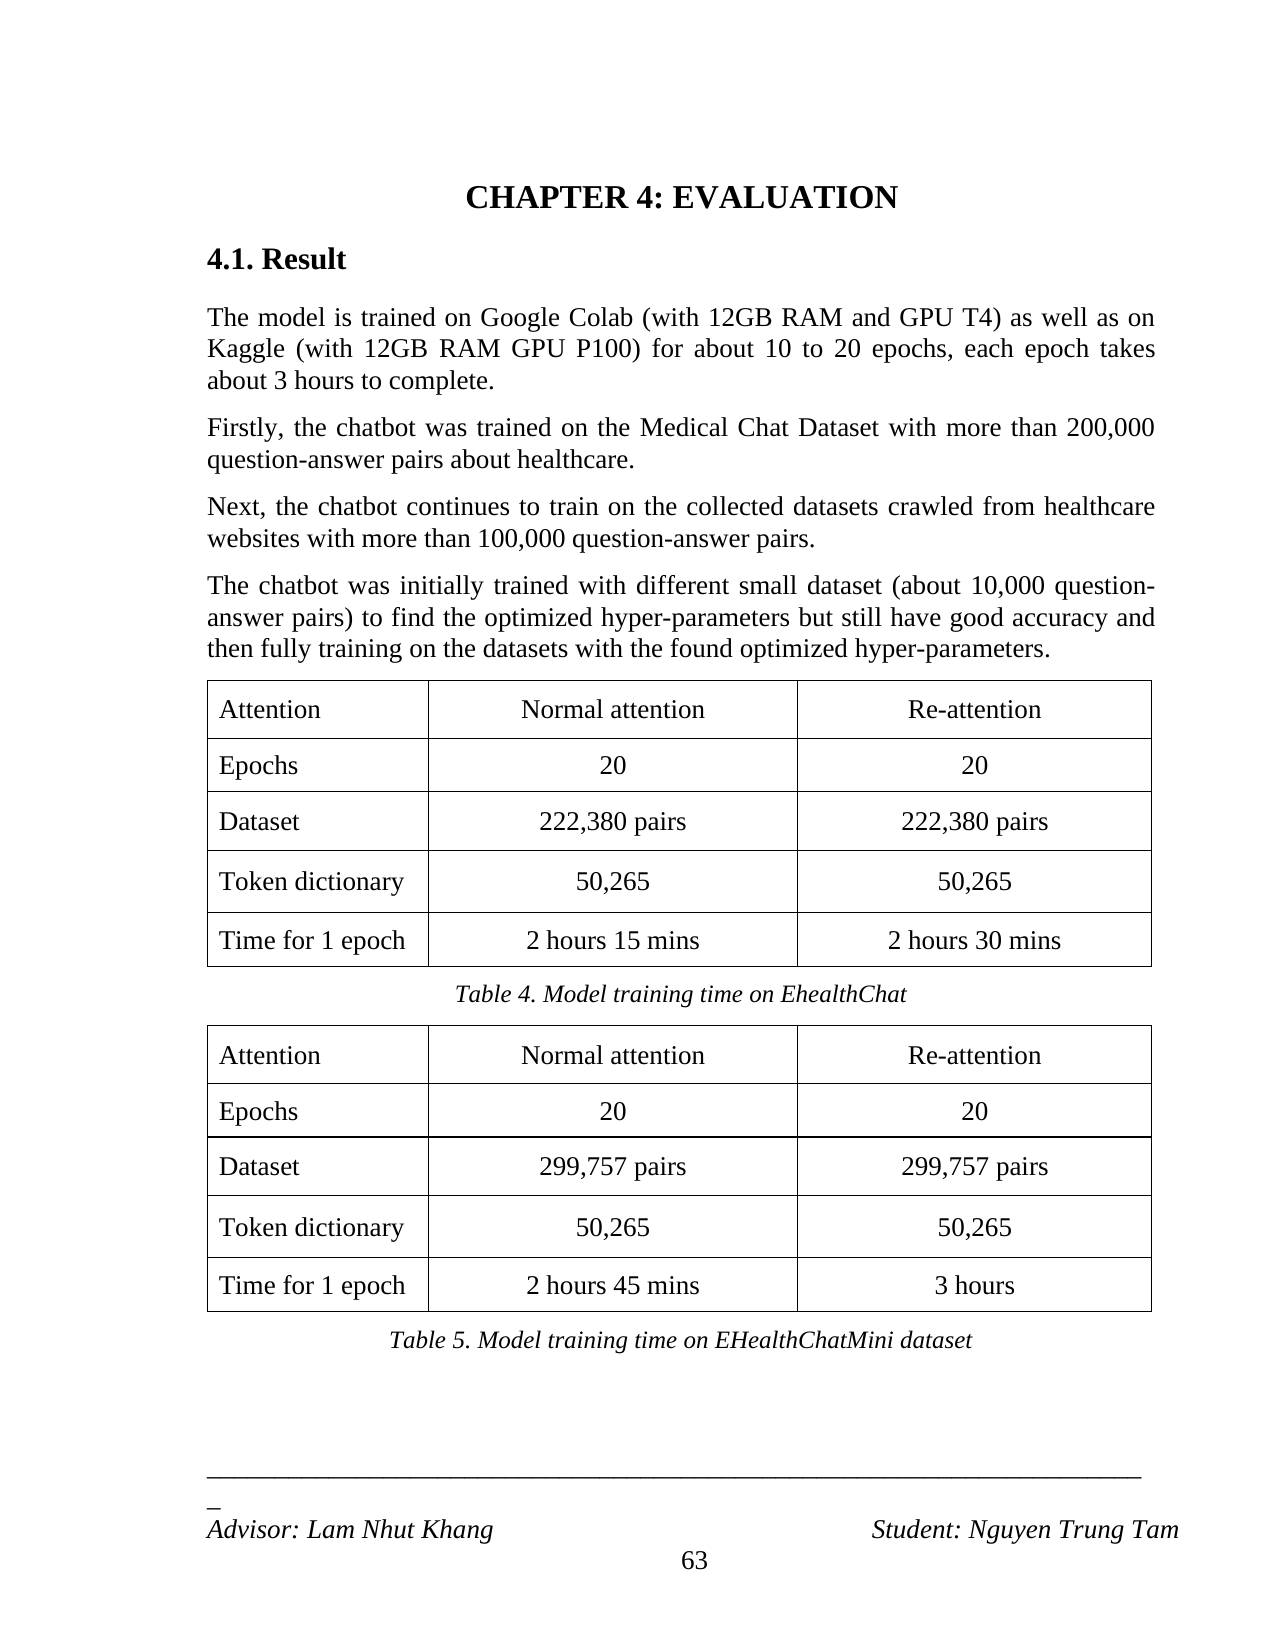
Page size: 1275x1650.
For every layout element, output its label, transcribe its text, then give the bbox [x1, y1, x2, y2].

table_cell Epochs [208, 739, 428, 791]
text Firstly, the chatbot was trained on the Medical Chat Dataset with more than 200,000 question-answer pairs about healthcare. [207, 412, 1157, 474]
table_cell 20 [798, 739, 1151, 791]
subtitle Result [207, 241, 1157, 276]
table_header Attention [208, 1026, 428, 1083]
table_cell 50,265 [429, 1196, 797, 1257]
table_header Attention [208, 681, 428, 738]
table_header Normal attention [429, 1026, 797, 1083]
table_cell Time for 1 epoch [208, 913, 428, 966]
table_cell 50,265 [429, 851, 797, 912]
table_cell Dataset [208, 1138, 428, 1195]
table_header Re-attention [798, 1026, 1151, 1083]
table_cell 222,380 pairs [798, 792, 1151, 849]
table_cell 2 hours 15 mins [429, 913, 797, 966]
table_cell 2 hours 30 mins [798, 913, 1151, 966]
table_header Normal attention [429, 681, 797, 738]
subtitle EVALUATION [207, 177, 1157, 216]
table_cell Token dictionary [208, 851, 428, 912]
text Next, the chatbot continues to train on the collected datasets crawled from healthcare websites with more than 100,000 question-answer pairs. [207, 491, 1157, 553]
table_cell 20 [429, 739, 797, 791]
table_cell 50,265 [798, 1196, 1151, 1257]
table_header Re-attention [798, 681, 1151, 738]
table_cell Token dictionary [208, 1196, 428, 1257]
table_cell 20 [798, 1084, 1151, 1136]
table_cell Epochs [208, 1084, 428, 1136]
table_cell Dataset [208, 792, 428, 849]
table_cell 50,265 [798, 851, 1151, 912]
text The model is trained on Google Colab (with 12GB RAM and GPU T4) as well as on Kaggle (with 12GB RAM GPU P100) for about 10 to 20 epochs, each epoch takes about 3 hours to complete. [207, 301, 1157, 395]
table_cell 3 hours [798, 1258, 1151, 1311]
table_cell 299,757 pairs [798, 1138, 1151, 1195]
text The chatbot was initially trained with different small dataset (about 10,000 question-answer pairs) to find the optimized hyper-parameters but still have good accuracy and then fully training on the datasets with the found optimized hyper-parameters. [207, 569, 1157, 663]
table_cell 20 [429, 1084, 797, 1136]
table_cell 2 hours 45 mins [429, 1258, 797, 1311]
table_cell 222,380 pairs [429, 792, 797, 849]
table_cell 299,757 pairs [429, 1138, 797, 1195]
table_cell Time for 1 epoch [208, 1258, 428, 1311]
